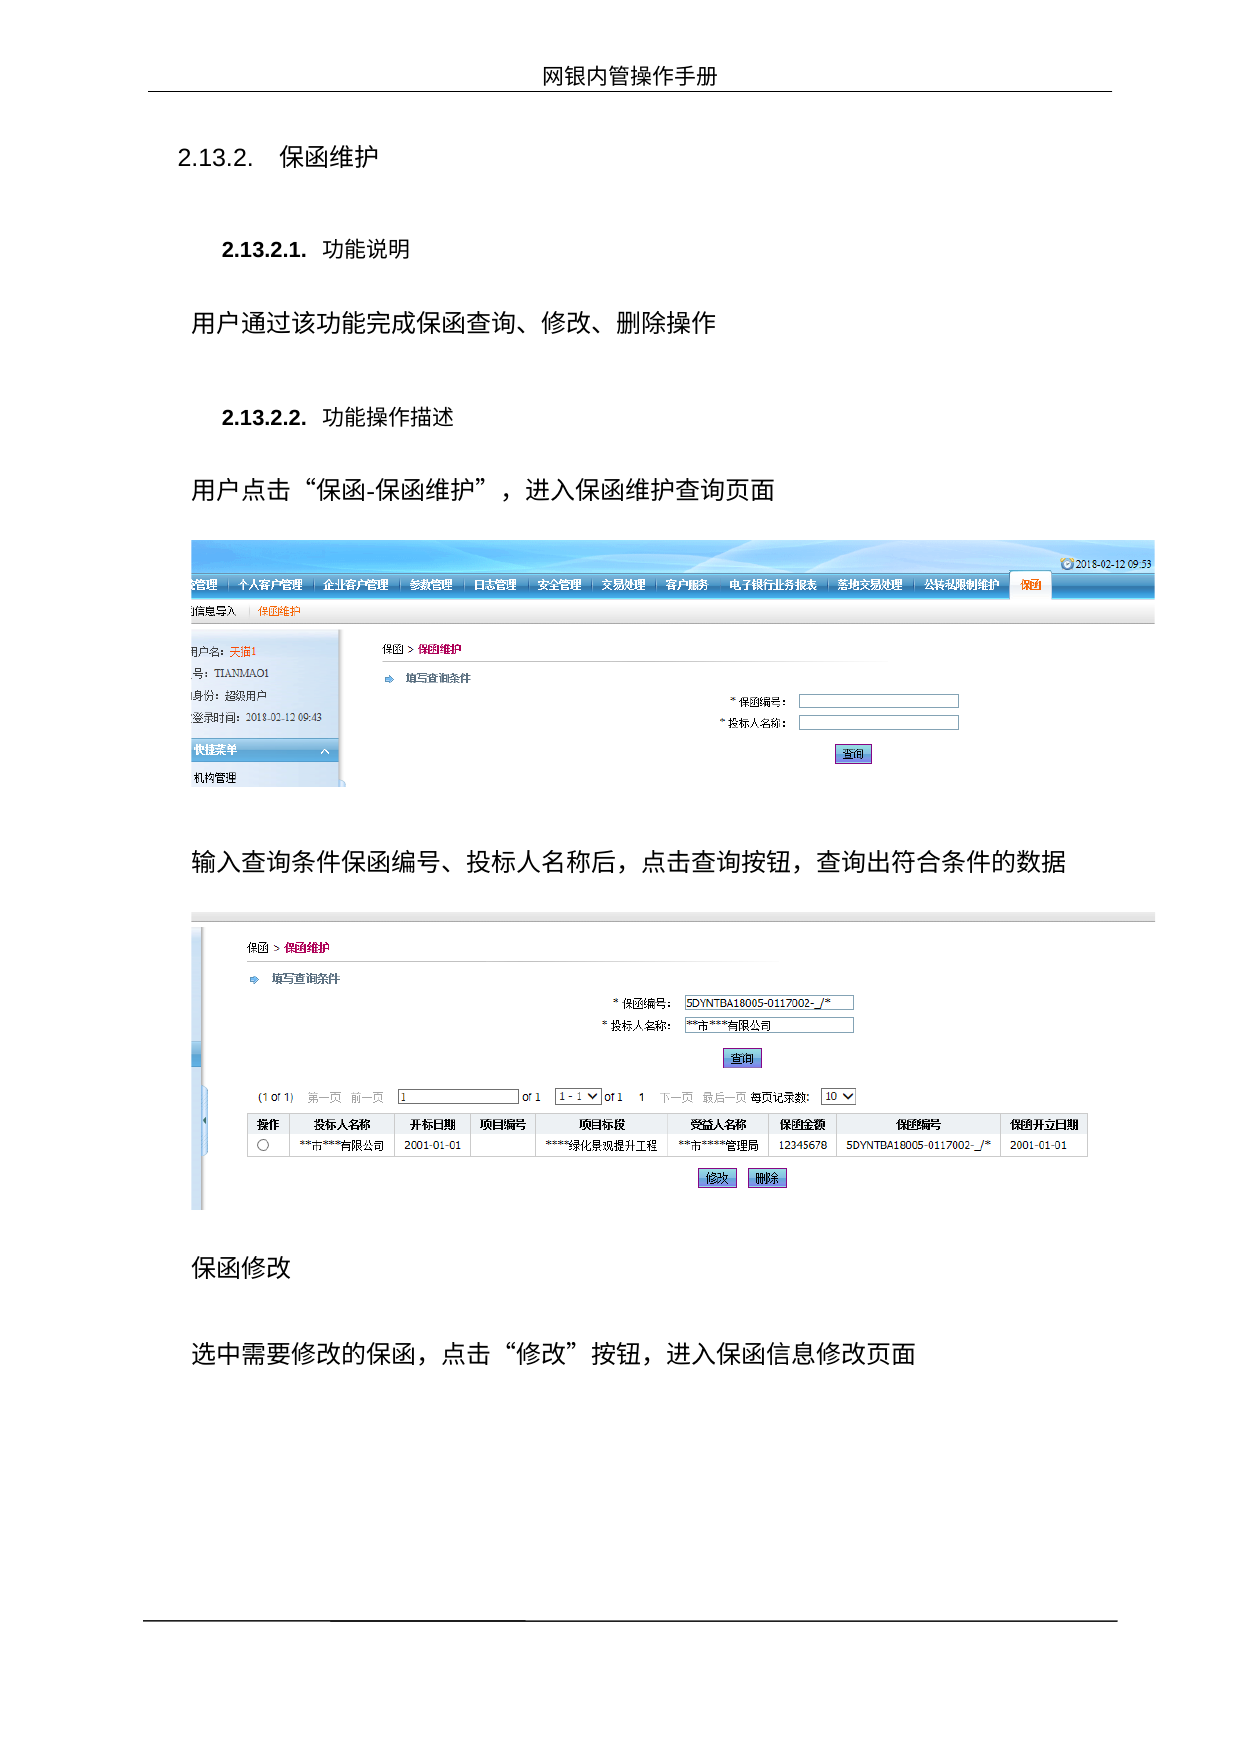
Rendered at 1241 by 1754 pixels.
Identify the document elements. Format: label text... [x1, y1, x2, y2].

picture [191, 540, 1155, 787]
text 输入查询条件保函编号、投标人名称后，点击查询按钮，查询出符合条件的数据 [148, 826, 1112, 894]
text 用户通过该功能完成保函查询、修改、删除操作 [148, 287, 1112, 355]
subtitle 功能操作描述 [222, 398, 1112, 432]
subtitle 功能说明 [222, 232, 1112, 266]
picture [191, 912, 1156, 1210]
text 用户点击“保函-保函维护”，进入保函维护查询页面 [148, 454, 1112, 522]
text 保函修改 [148, 1232, 1112, 1300]
text 选中需要修改的保函，点击“修改”按钮，进入保函信息修改页面 [148, 1318, 1112, 1386]
subtitle 保函维护 [177, 121, 1112, 189]
